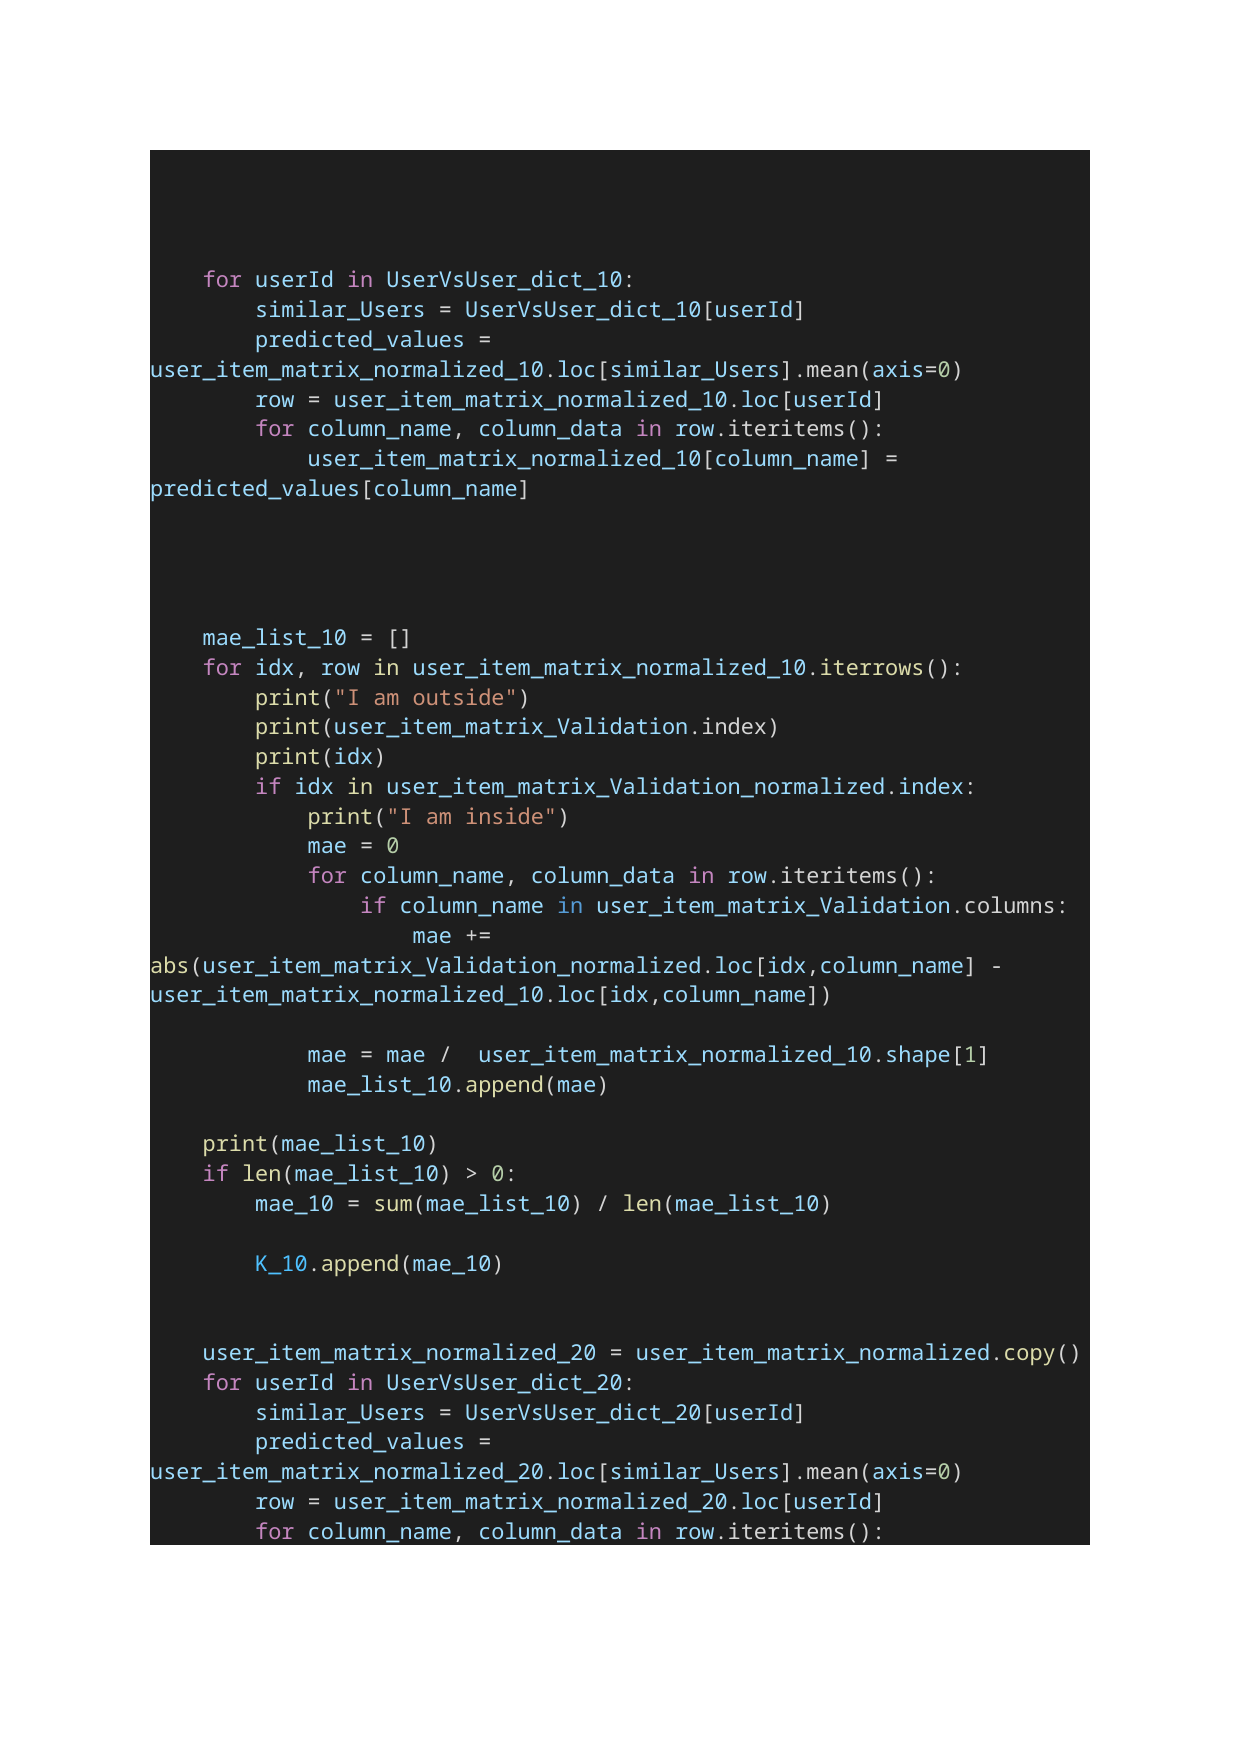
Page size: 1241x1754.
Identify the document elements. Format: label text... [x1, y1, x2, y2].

text for userId in UserVsUser_dict_10: [150, 264, 1090, 294]
text print("I am outside") [150, 681, 1090, 711]
text row = user_item_matrix_normalized_20.loc[userId] [150, 1486, 1090, 1516]
text row = user_item_matrix_normalized_10.loc[userId] [150, 383, 1090, 413]
text print(user_item_matrix_Validation.index) [150, 711, 1090, 741]
text for column_name, column_data in row.iteritems(): [150, 1516, 1090, 1545]
text predicted_values = user_item_matrix_normalized_20.loc[similar_Users].mean(axis=0) [150, 1426, 1090, 1486]
text user_item_matrix_normalized_10[column_name] = predicted_values[column_name] [150, 443, 1090, 503]
text similar_Users = UserVsUser_dict_20[userId] [150, 1396, 1090, 1426]
text for userId in UserVsUser_dict_20: [150, 1367, 1090, 1396]
text print(mae_list_10) [150, 1128, 1090, 1158]
text mae = 0 [150, 830, 1090, 860]
text mae += abs(user_item_matrix_Validation_normalized.loc[idx,column_name] - user_item_matrix_normalized_10.loc[idx,column_name]) [150, 920, 1090, 1009]
text K_10.append(mae_10) [150, 1247, 1090, 1277]
text for column_name, column_data in row.iteritems(): [150, 413, 1090, 443]
text for column_name, column_data in row.iteritems(): [150, 860, 1090, 890]
text mae_list_10 = [] [150, 622, 1090, 652]
text if column_name in user_item_matrix_Validation.columns: [150, 890, 1090, 920]
text mae_10 = sum(mae_list_10) / len(mae_list_10) [150, 1188, 1090, 1218]
text mae = mae / user_item_matrix_normalized_10.shape[1] [150, 1039, 1090, 1069]
text print(idx) [150, 741, 1090, 771]
text predicted_values = user_item_matrix_normalized_10.loc[similar_Users].mean(axis=0) [150, 324, 1090, 383]
text print("I am inside") [150, 801, 1090, 830]
text for idx, row in user_item_matrix_normalized_10.iterrows(): [150, 652, 1090, 681]
text if len(mae_list_10) > 0: [150, 1158, 1090, 1188]
text user_item_matrix_normalized_20 = user_item_matrix_normalized.copy() [150, 1337, 1090, 1367]
text similar_Users = UserVsUser_dict_10[userId] [150, 294, 1090, 324]
text mae_list_10.append(mae) [150, 1069, 1090, 1098]
text if idx in user_item_matrix_Validation_normalized.index: [150, 771, 1090, 801]
